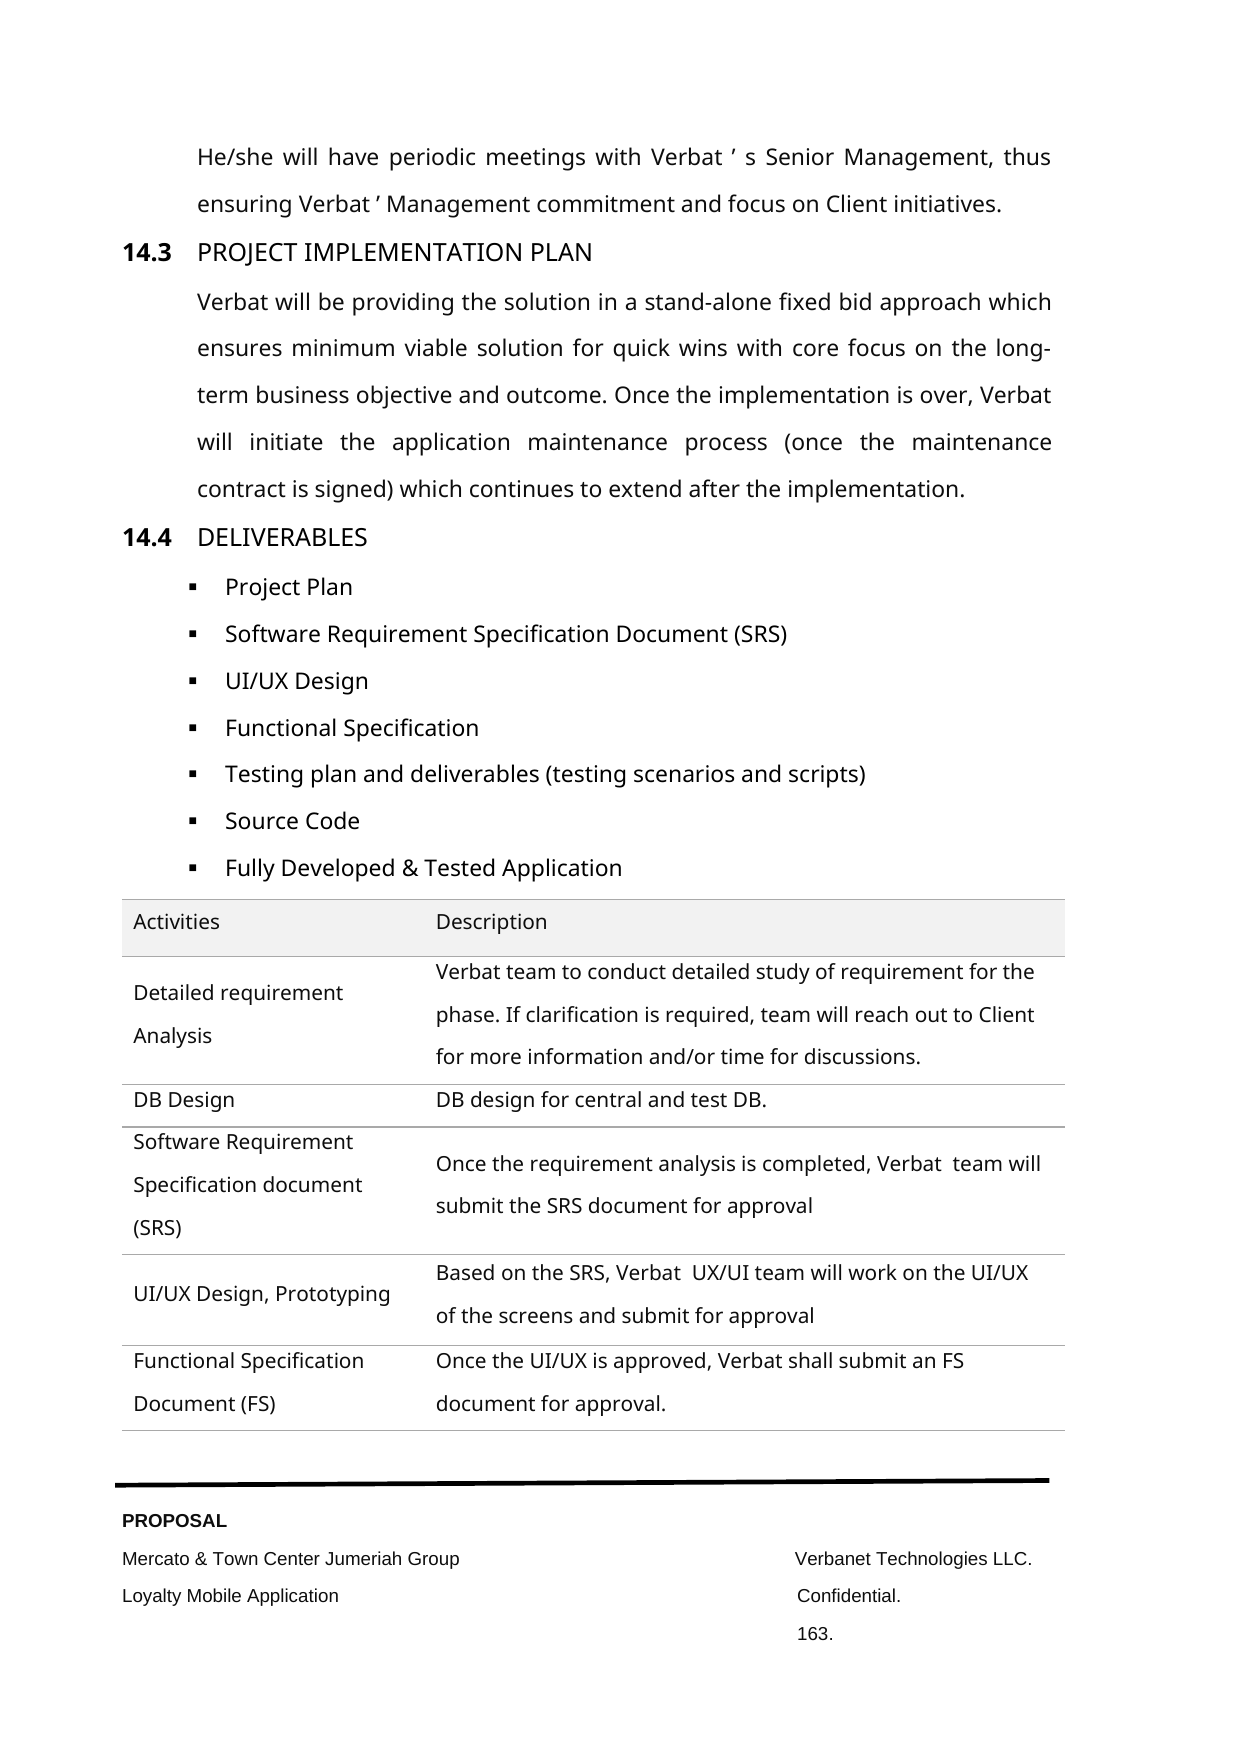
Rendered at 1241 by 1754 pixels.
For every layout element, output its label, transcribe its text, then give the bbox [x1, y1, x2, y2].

list Functional Specification [187, 711, 1053, 743]
list Testing plan and deliverables (testing scenarios and scripts) [187, 758, 1053, 789]
table_cell Once the requirement analysis is completed, Verbat team will submit the SRS document for approval [424, 1128, 1065, 1254]
text Verbat will be providing the solution in a stand-alone fixed bid approach which ensures minimum viable solution for quick wins with core focus on the long-term business objective and outcome. Once the implementation is over, Verbat will initiate the application maintenance process (once the maintenance contract is signed) which continues to extend after the implementation. [197, 285, 1053, 504]
table_cell UI/UX Design, Prototyping [122, 1255, 424, 1345]
table_cell DB Design [122, 1085, 424, 1126]
table_cell Detailed requirement Analysis [122, 957, 424, 1084]
subtitle PROJECT IMPLEMENTATION PLAN [122, 234, 1053, 268]
list UI/UX Design [187, 664, 1053, 696]
table_cell Once the UI/UX is approved, Verbat shall submit an FS document for approval. [424, 1346, 1065, 1430]
table_cell Verbat team to conduct detailed study of requirement for the phase. If clarification is required, team will reach out to Client for more information and/or time for discussions. [424, 957, 1065, 1084]
table_cell Software Requirement Specification document (SRS) [122, 1128, 424, 1254]
list Fully Developed & Tested Application [187, 852, 1053, 883]
table_cell DB design for central and test DB. [424, 1085, 1065, 1126]
table_header Description [424, 900, 1065, 956]
list Source Code [187, 805, 1053, 836]
list Project Plan [187, 571, 1053, 602]
table_header Activities [122, 900, 424, 956]
list Software Requirement Specification Document (SRS) [187, 618, 1053, 649]
table_cell Based on the SRS, Verbat UX/UI team will work on the UI/UX of the screens and submit for approval [424, 1255, 1065, 1345]
subtitle DELIVERABLES [122, 520, 1053, 554]
text He/she will have periodic meetings with Verbat ’ s Senior Management, thus ensuring Verbat ’ Management commitment and focus on Client initiatives. [197, 141, 1053, 219]
table_cell Functional Specification Document (FS) [122, 1346, 424, 1430]
